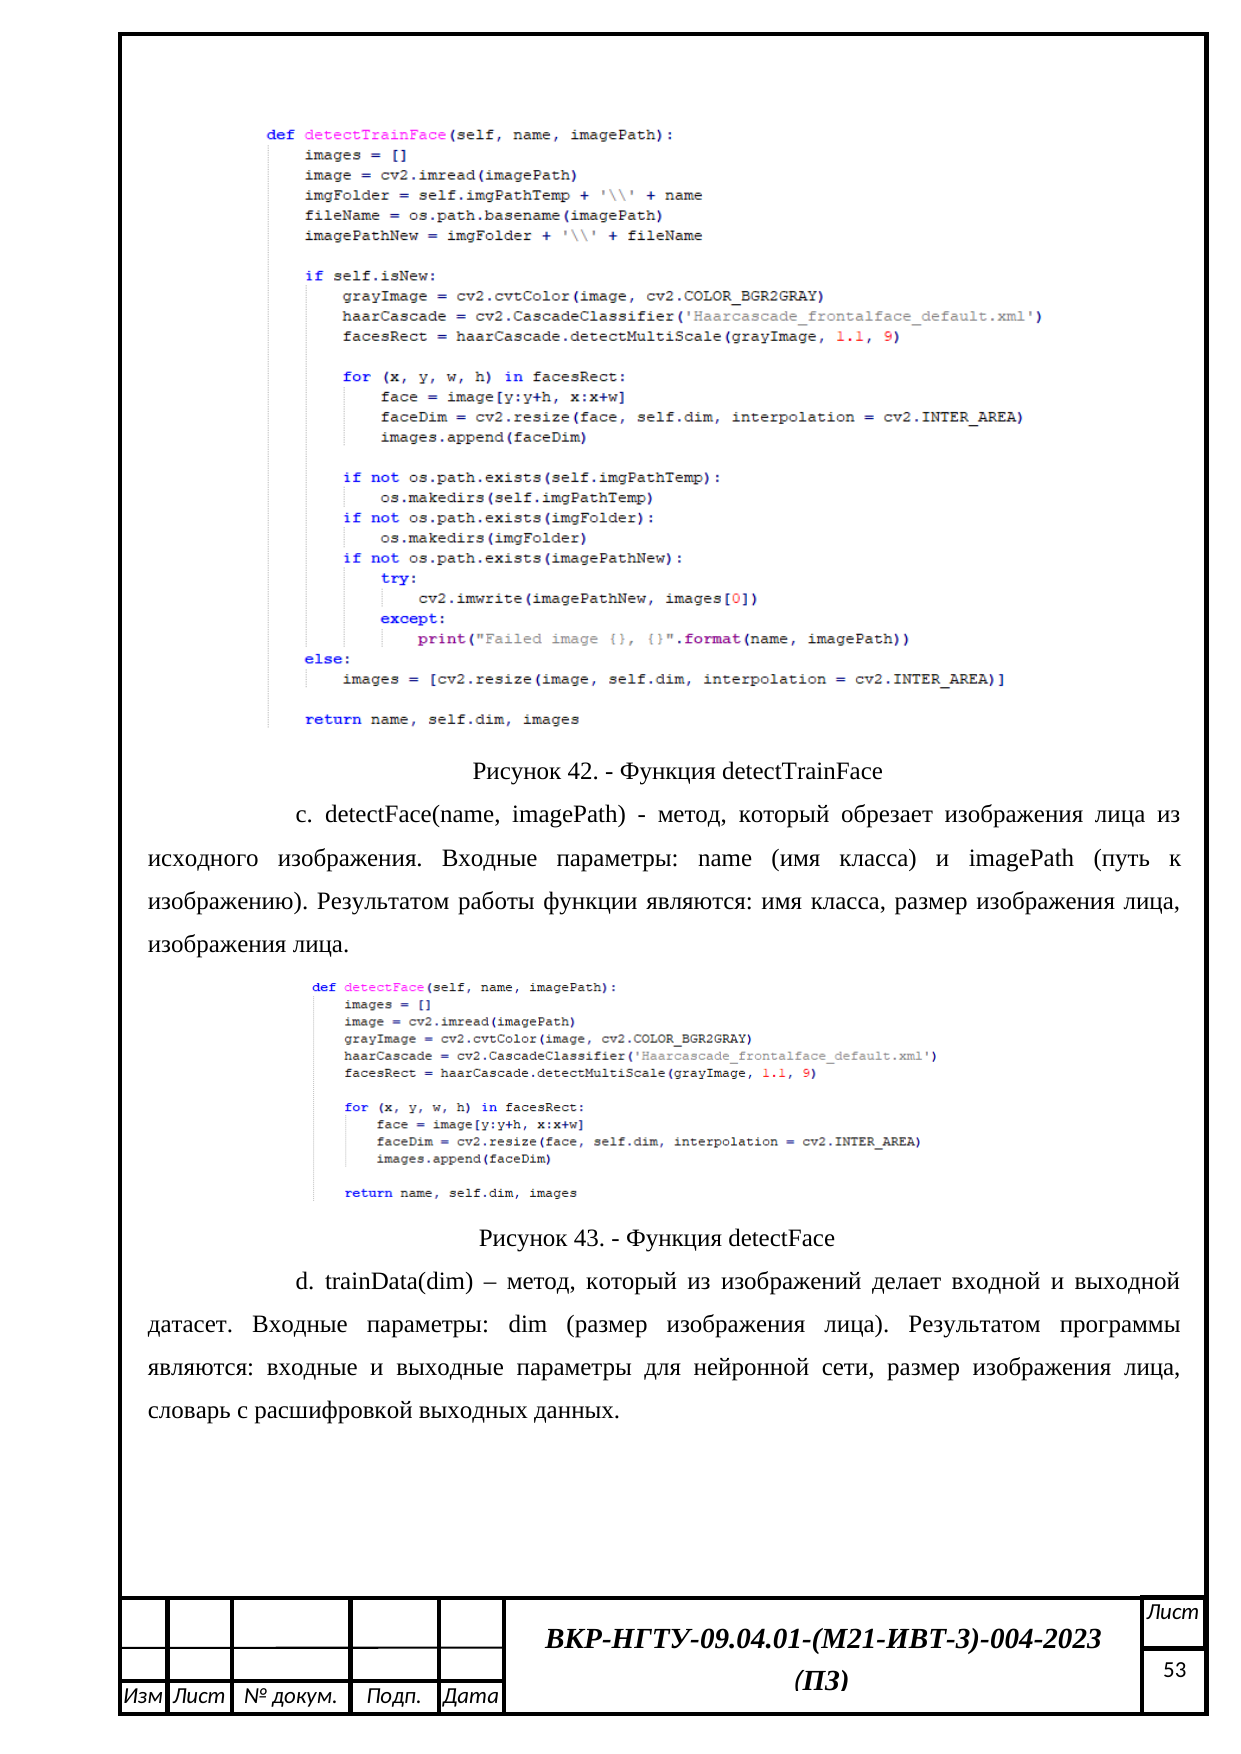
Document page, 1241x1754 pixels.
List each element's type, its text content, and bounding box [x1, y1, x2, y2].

list detectFace(name, imagePath) - метод, который обрезает изображения лица из исходного изображения. Входные параметры: name (имя класса) и imagePath (путь к изображению). Результатом работы функции являются: имя класса, размер изображения лица, изображения лица. [148, 799, 1181, 958]
picture [295, 972, 956, 1209]
text Рисунок 42. - Функция detectTrainFace [369, 756, 1181, 785]
text Рисунок 43. - Функция detectFace [369, 1223, 1181, 1252]
picture [251, 118, 1072, 743]
list trainData(dim) – метод, который из изображений делает входной и выходной датасет. Входные параметры: dim (размер изображения лица). Результатом программы являются: входные и выходные параметры для нейронной сети, размер изображения лица, словарь с расшифровкой выходных данных. [148, 1266, 1181, 1424]
